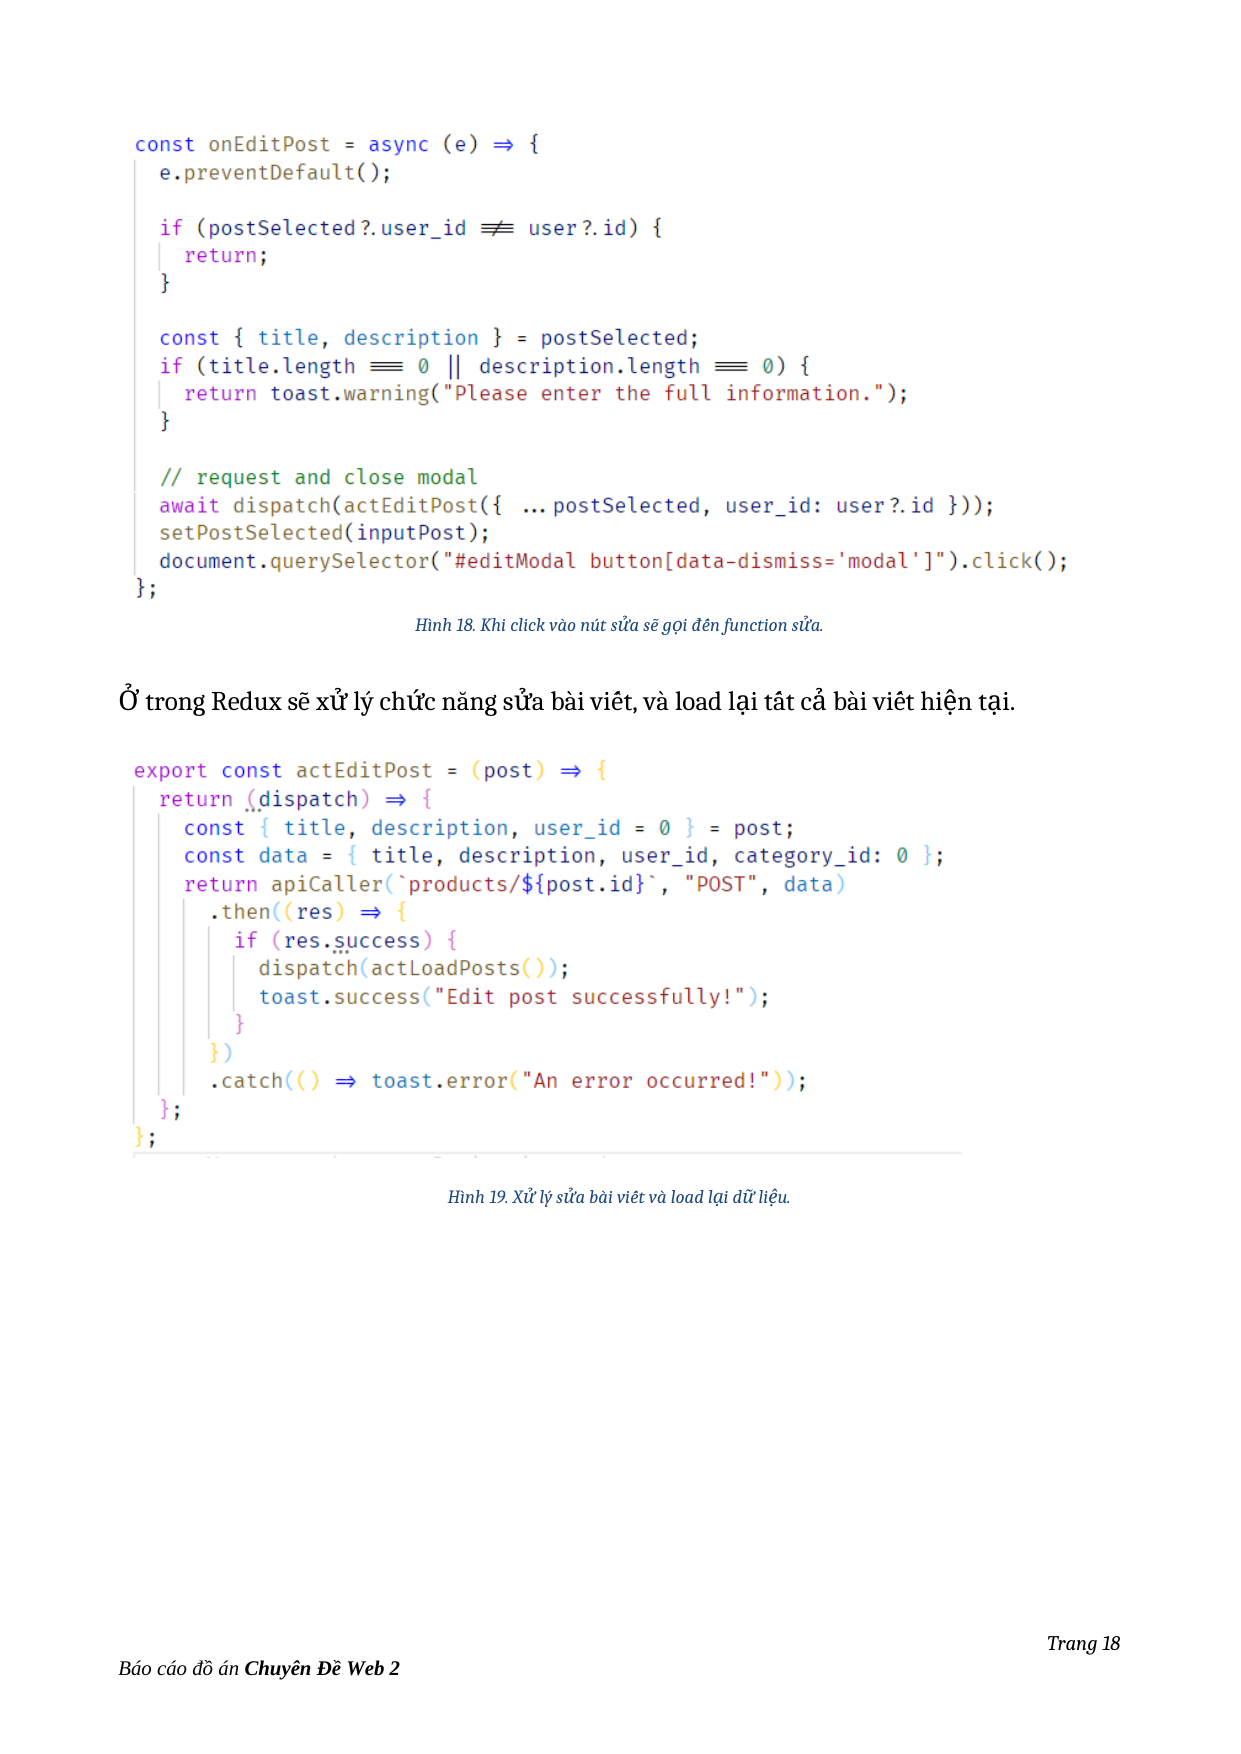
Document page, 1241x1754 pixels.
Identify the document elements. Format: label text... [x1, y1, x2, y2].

text Hình 18. Khi click vào nút sửa sẽ gọi đến function sửa. [118, 614, 1122, 636]
text Hình 19. Xử lý sửa bài viết và load lại dữ liệu. [118, 1187, 1122, 1208]
picture [118, 118, 1121, 615]
picture [118, 745, 962, 1158]
